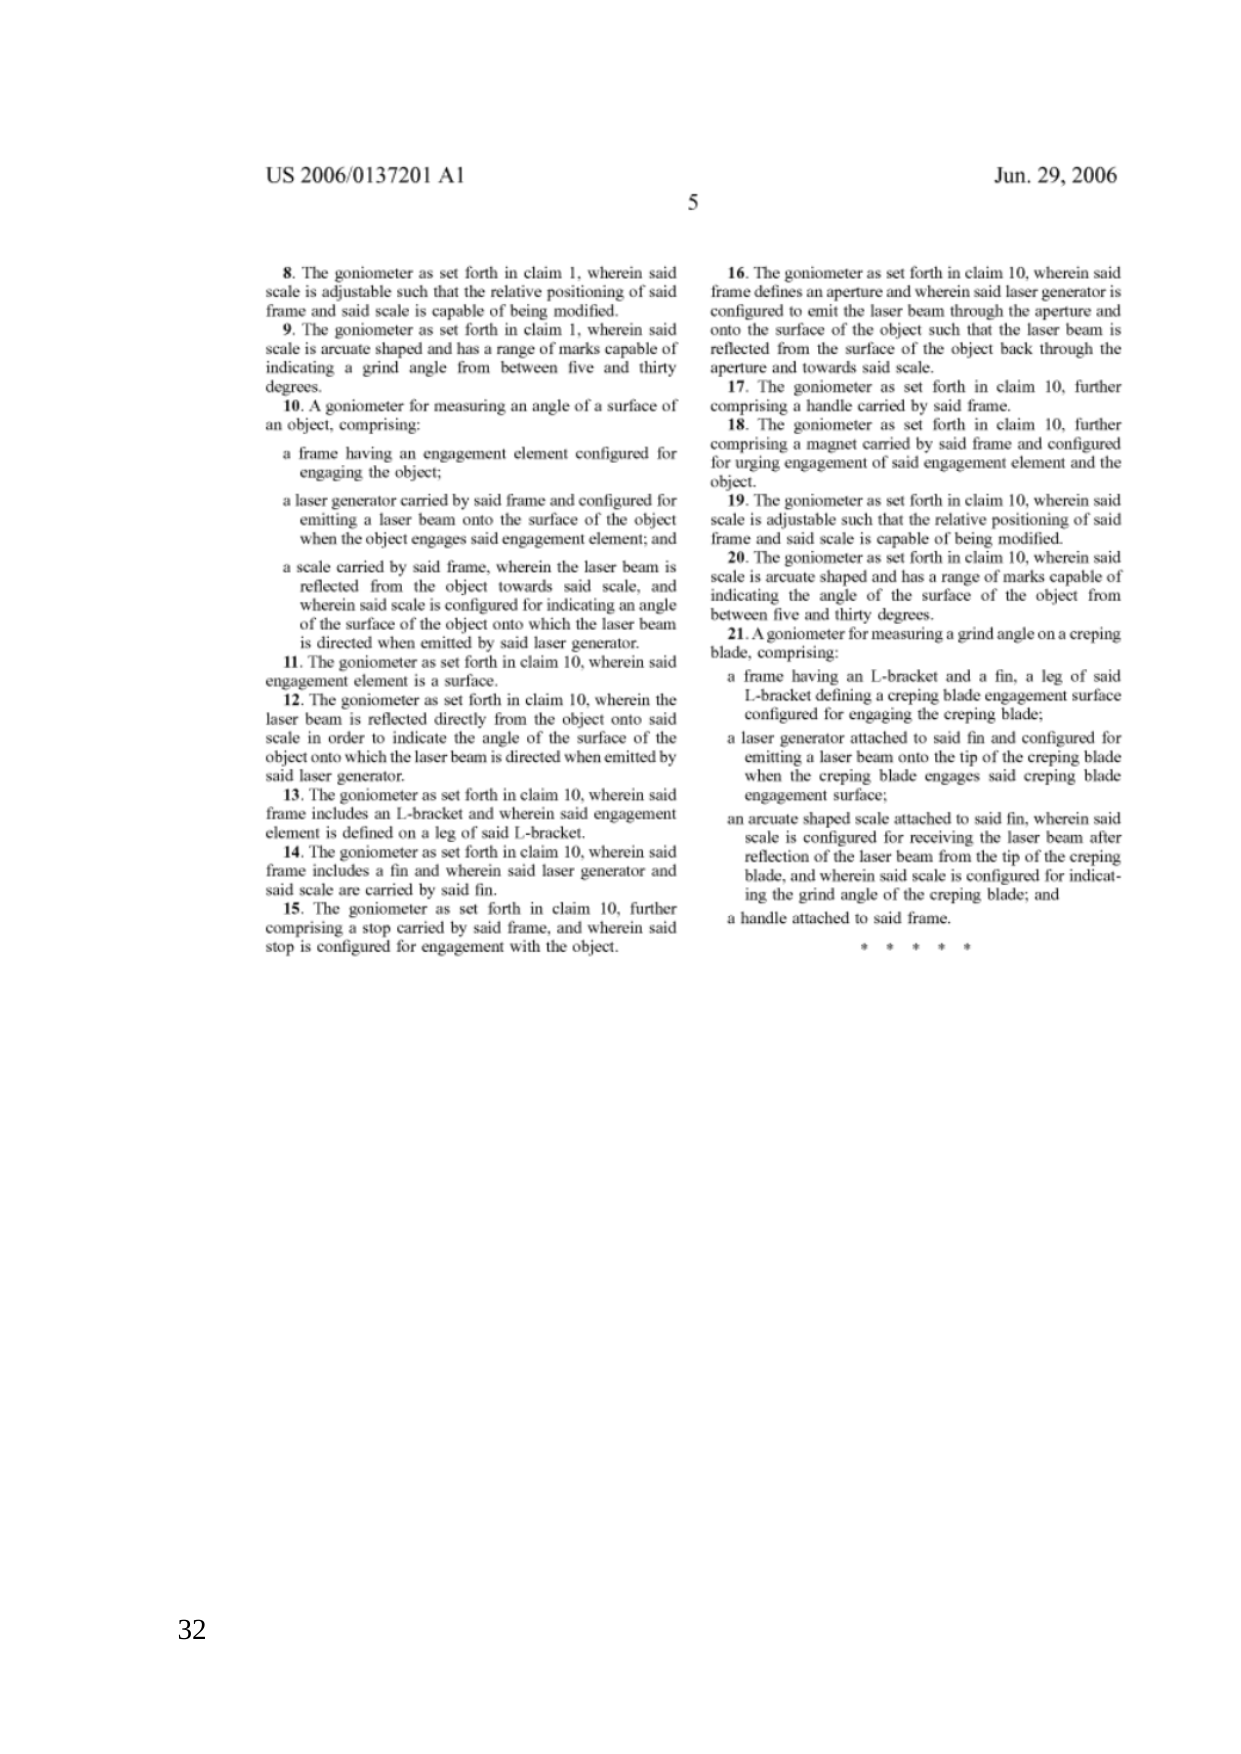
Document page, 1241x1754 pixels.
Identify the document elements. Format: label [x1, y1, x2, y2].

picture [182, 120, 1199, 1514]
